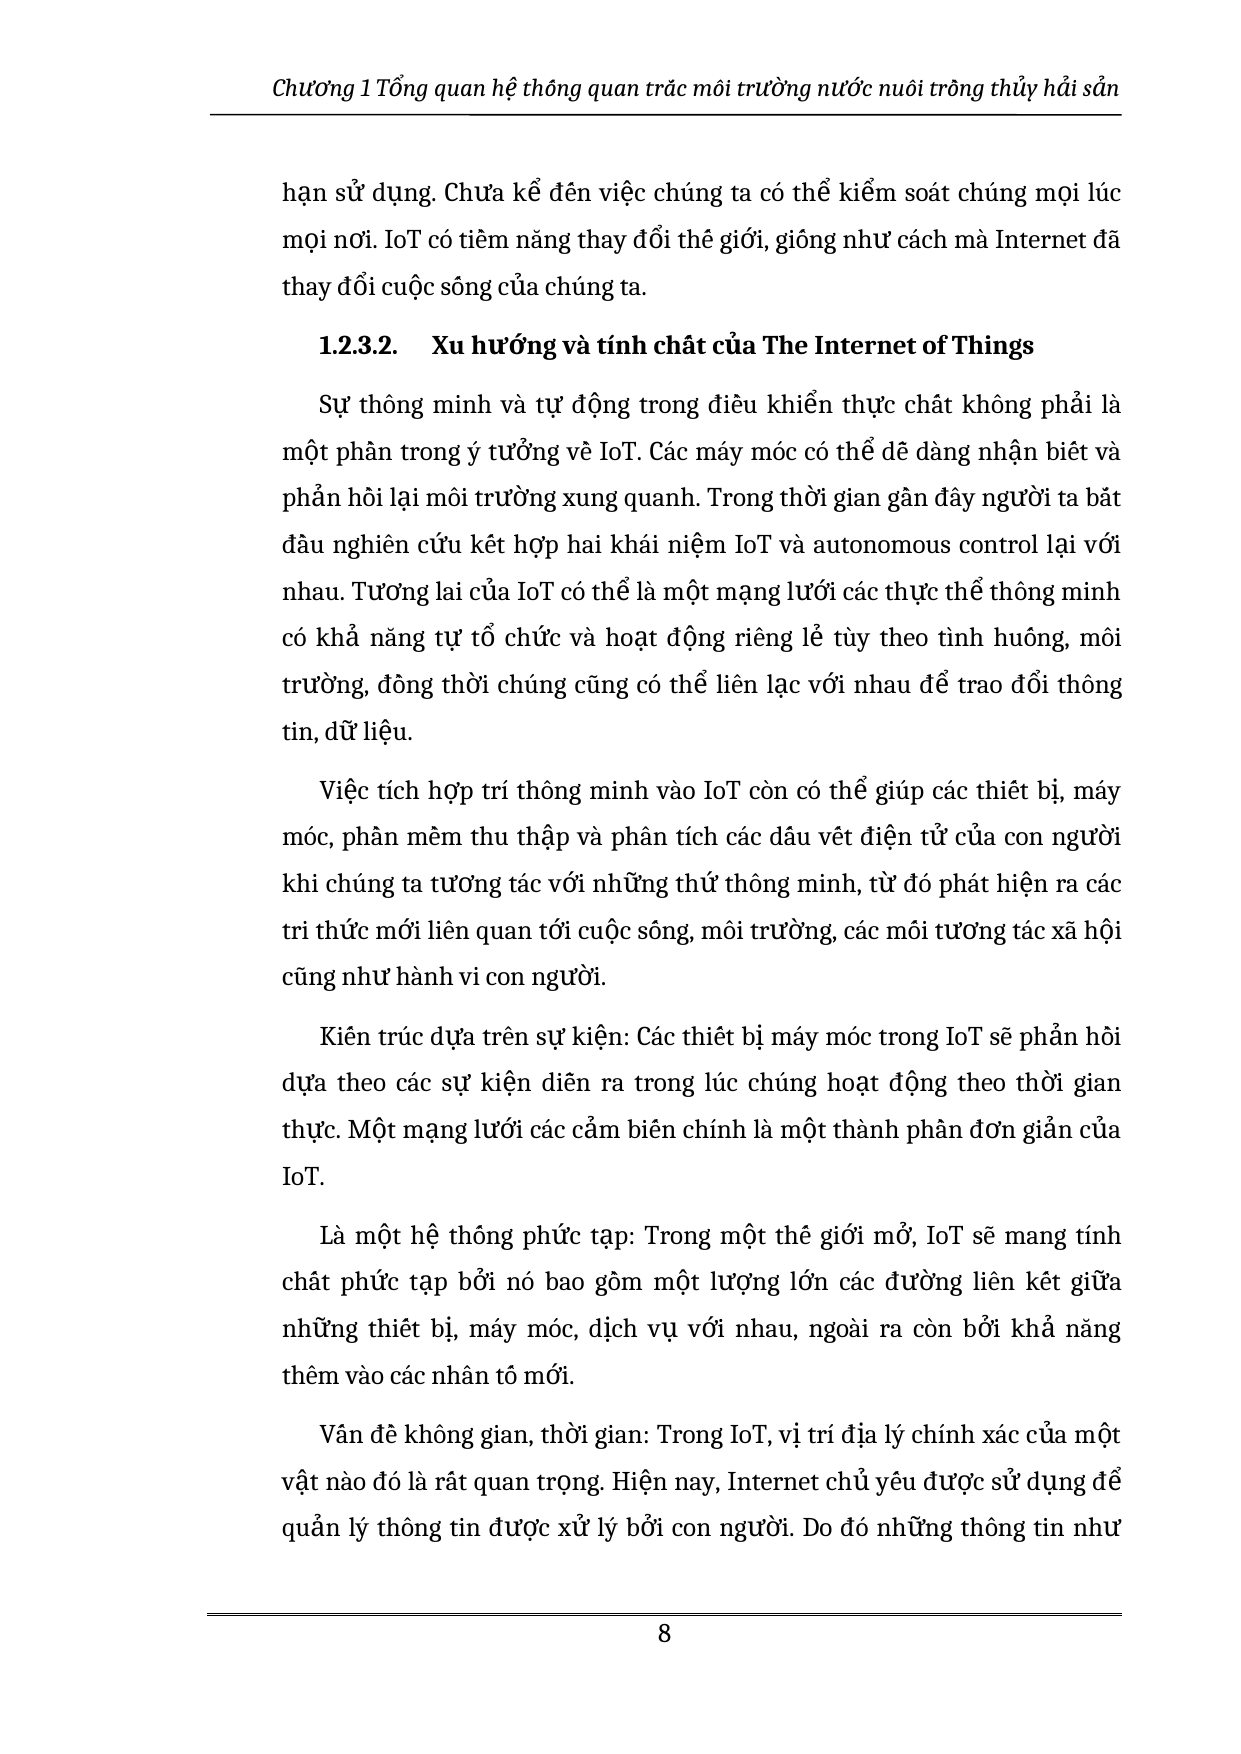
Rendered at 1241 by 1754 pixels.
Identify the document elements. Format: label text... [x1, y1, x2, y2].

text Là một hệ thống phức tạp: Trong một thế giới mở, IoT sẽ mang tính chất phức tạp bởi nó bao gồm một lượng lớn các đường liên kết giữa những thiết bị, máy móc, dịch vụ với nhau, ngoài ra còn bởi khả năng thêm vào các nhân tố mới. [282, 1220, 1122, 1391]
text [282, 177, 1122, 302]
subtitle Xu hướng và tính chất của The Internet of Things [319, 330, 1122, 361]
text Kiến trúc dựa trên sự kiện: Các thiết bị máy móc trong IoT sẽ phản hồi dựa theo các sự kiện diễn ra trong lúc chúng hoạt động theo thời gian thực. Một mạng lưới các cảm biến chính là một thành phần đơn giản của IoT. [282, 1021, 1122, 1192]
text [282, 1419, 1122, 1543]
text Sự thông minh và tự động trong điều khiển thực chất không phải là một phần trong ý tưởng về IoT. Các máy móc có thể dễ dàng nhận biết và phản hồi lại môi trường xung quanh. Trong thời gian gần đây người ta bắt đầu nghiên cứu kết hợp hai khái niệm IoT và autonomous control lại với nhau. Tương lai của IoT có thể là một mạng lưới các thực thể thông minh có khả năng tự tổ chức và hoạt động riêng lẻ tùy theo tình huống, môi trường, đồng thời chúng cũng có thể liên lạc với nhau để trao đổi thông tin, dữ liệu. [282, 389, 1122, 747]
text Việc tích hợp trí thông minh vào IoT còn có thể giúp các thiết bị, máy móc, phần mềm thu thập và phân tích các dấu vết điện tử của con người khi chúng ta tương tác với những thứ thông minh, từ đó phát hiện ra các tri thức mới liên quan tới cuộc sống, môi trường, các mối tương tác xã hội cũng như hành vi con người. [282, 775, 1122, 992]
